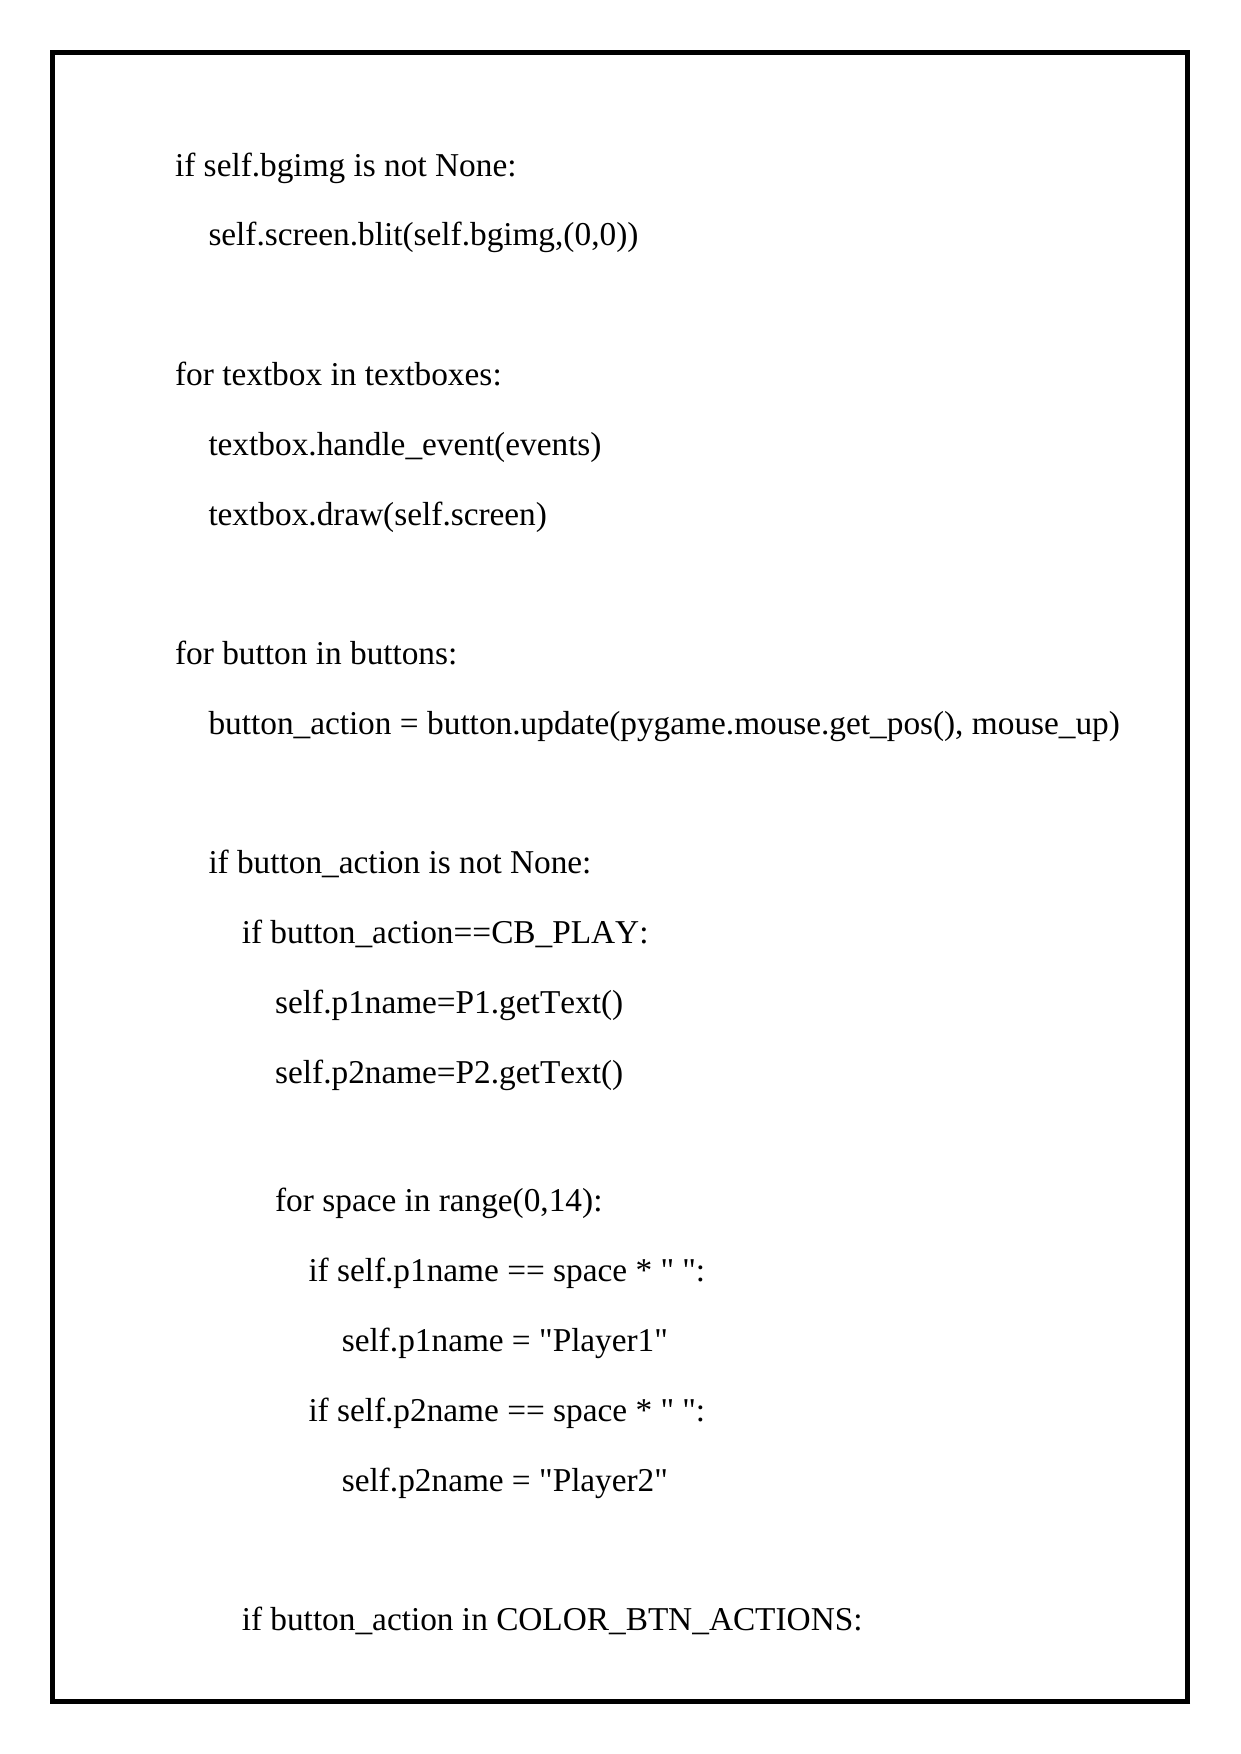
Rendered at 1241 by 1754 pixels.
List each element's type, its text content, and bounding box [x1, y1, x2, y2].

text button_action = button.update(pygame.mouse.get_pos(), mouse_up) [75, 703, 1165, 741]
text self.p2name = "Player2" [75, 1460, 1165, 1498]
text if self.p1name == space * " ": [75, 1251, 1165, 1289]
text textbox.handle_event(events) [75, 424, 1165, 462]
text if self.p2name == space * " ": [75, 1390, 1165, 1428]
text if button_action is not None: [75, 843, 1165, 881]
text textbox.draw(self.screen) [75, 494, 1165, 532]
text if button_action in COLOR_BTN_ACTIONS: [75, 1599, 1165, 1638]
text self.p1name=P1.getText() [75, 982, 1165, 1021]
text for space in range(0,14): [75, 1181, 1165, 1219]
text if self.bgimg is not None: [75, 145, 1165, 183]
text if button_action==CB_PLAY: [75, 912, 1165, 951]
text for button in buttons: [75, 633, 1165, 672]
text self.p1name = "Player1" [75, 1320, 1165, 1359]
text for textbox in textboxes: [75, 354, 1165, 392]
text self.p2name=P2.getText() [75, 1052, 1165, 1090]
text self.screen.blit(self.bgimg,(0,0)) [75, 214, 1165, 253]
